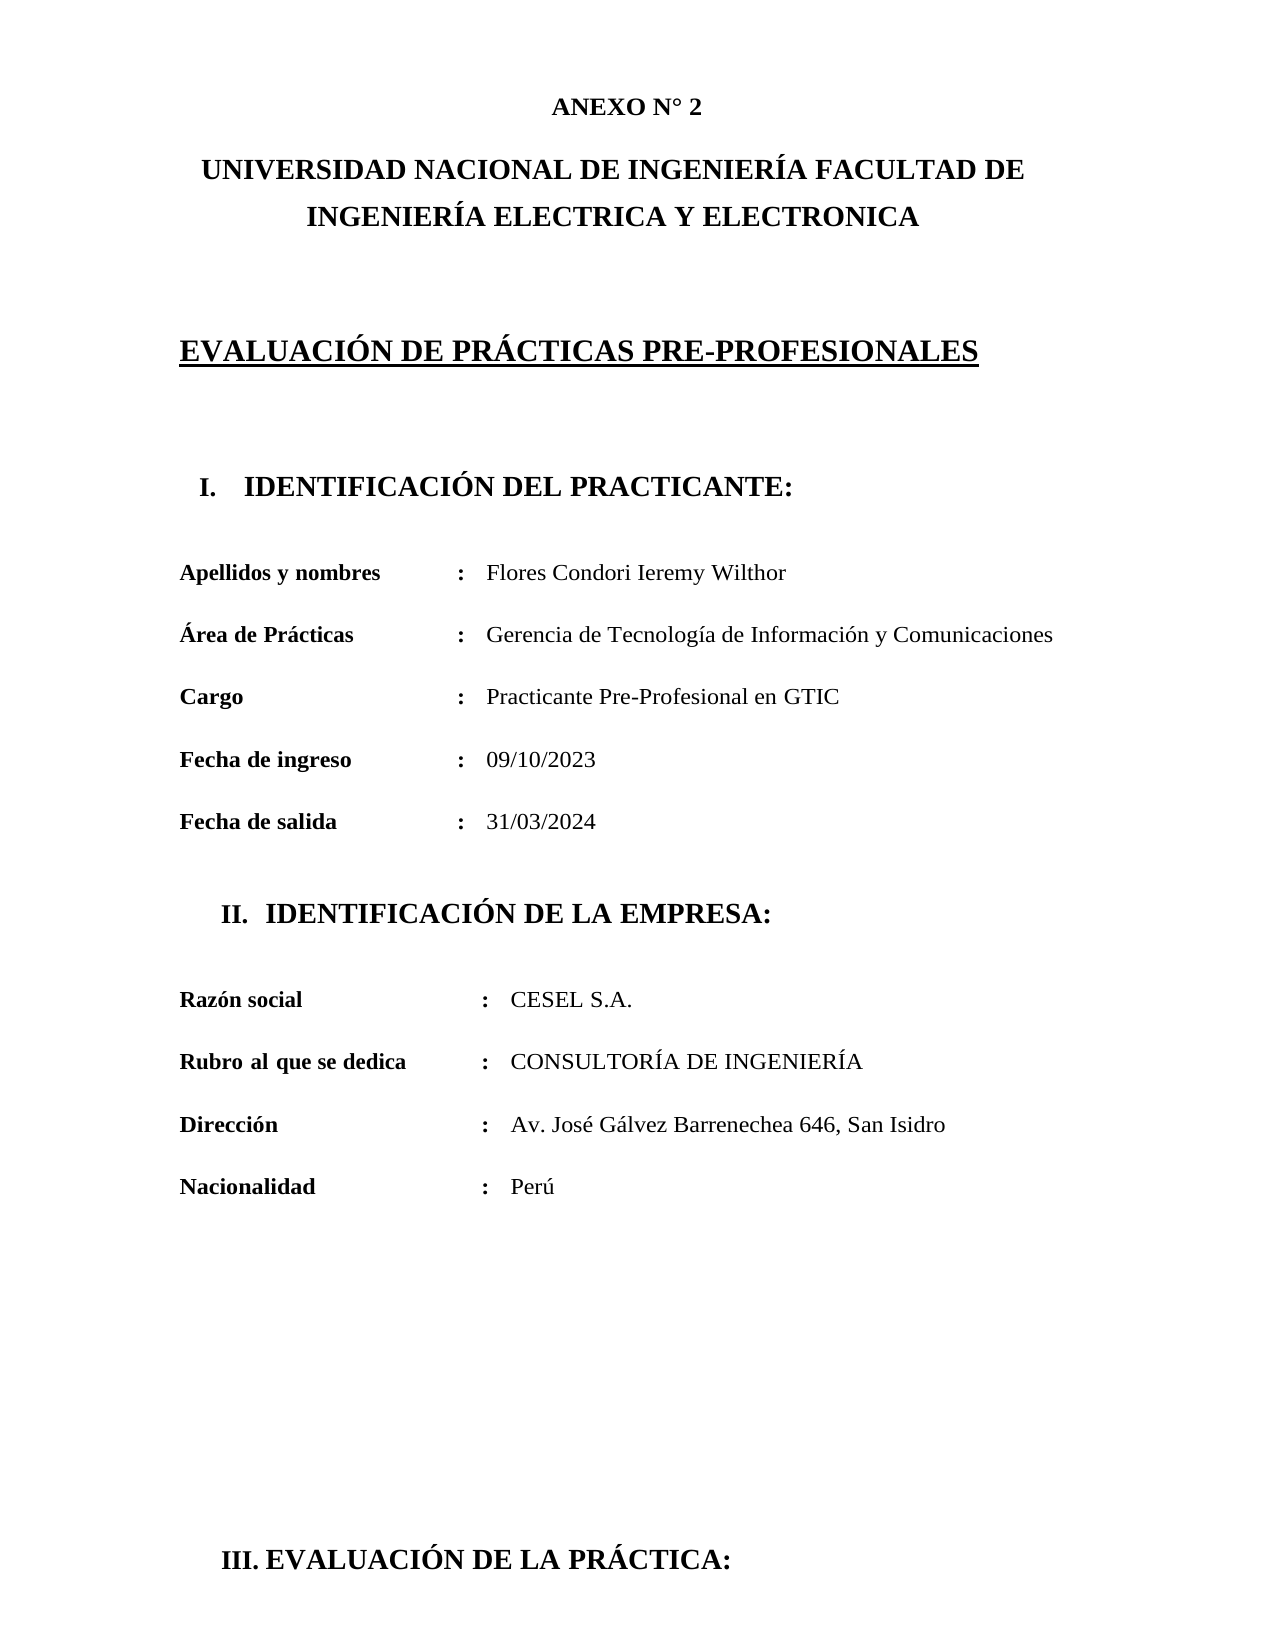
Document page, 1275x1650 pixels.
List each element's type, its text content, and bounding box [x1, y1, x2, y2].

subtitle IDENTIFICACIÓN DE LA EMPRESA: [221, 896, 1096, 930]
text Nacionalidad : Perú [179, 1173, 1096, 1199]
text Fecha de salida : 31/03/2024 [179, 808, 1096, 834]
text Apellidos y nombres : Flores Condori Ieremy Wilthor [179, 559, 1096, 585]
subtitle IDENTIFICACIÓN DEL PRACTICANTE: [199, 469, 1096, 502]
text UNIVERSIDAD NACIONAL DE INGENIERÍA FACULTAD DE INGENIERÍA ELECTRICA Y ELECTRONICA [169, 152, 1057, 232]
subtitle EVALUACIÓN DE LA PRÁCTICA: [221, 1542, 1096, 1576]
text Razón social : CESEL S.A. [179, 986, 1096, 1013]
text ANEXO N° 2 [186, 92, 1067, 120]
text EVALUACIÓN DE PRÁCTICAS PRE-PROFESIONALES [179, 333, 1096, 368]
text Rubro al que se dedica : CONSULTORÍA DE INGENIERÍA [179, 1048, 1096, 1075]
text Dirección : Av. José Gálvez Barrenechea 646, San Isidro [179, 1111, 1096, 1137]
text Fecha de ingreso : 09/10/2023 [179, 746, 1096, 772]
text Cargo : Practicante Pre-Profesional en GTIC [179, 683, 1096, 709]
text Área de Prácticas : Gerencia de Tecnología de Información y Comunicaciones [179, 621, 1096, 647]
